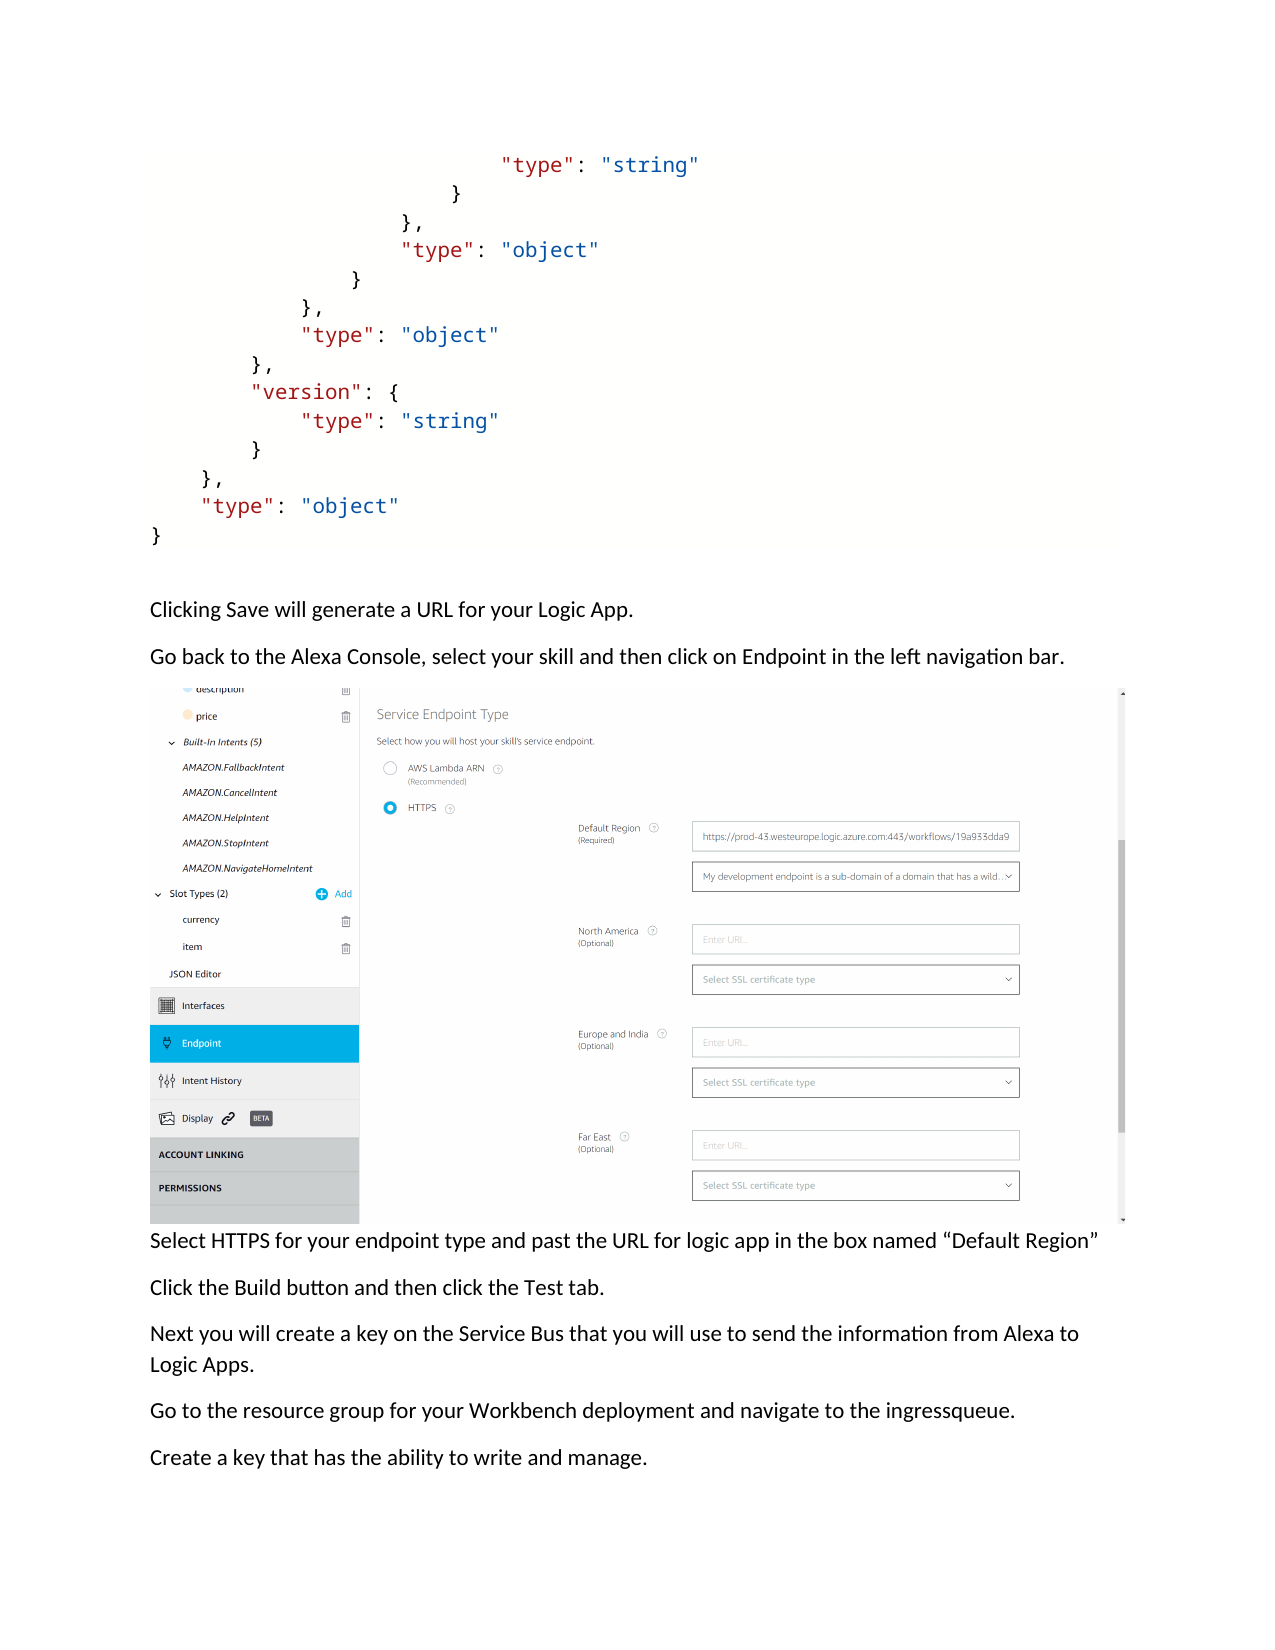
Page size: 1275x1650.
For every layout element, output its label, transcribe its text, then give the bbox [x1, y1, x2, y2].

text }, [150, 349, 1125, 377]
text }, [150, 207, 1125, 235]
text } [150, 520, 1125, 548]
text Next you will create a key on the Service Bus that you will use to send the information from Alexa to Logic Apps. [150, 1319, 1125, 1378]
text Create a key that has the ability to write and manage. [150, 1443, 1125, 1471]
text "type": "object" [150, 235, 1125, 264]
text }, [150, 292, 1125, 321]
text }, [150, 463, 1125, 491]
text Click the Build button and then click the Test tab. [150, 1273, 1125, 1301]
text } [150, 178, 1125, 207]
text } [150, 264, 1125, 292]
text "type": "object" [150, 321, 1125, 349]
text "type": "string" [150, 150, 1125, 178]
text Select HTTPS for your endpoint type and past the URL for logic app in the box named “Default Region” [150, 1224, 1125, 1254]
text Go back to the Alexa Console, select your skill and then click on Endpoint in the left navigation bar. [150, 642, 1125, 670]
picture [150, 688, 1125, 1224]
text "version": { [150, 377, 1125, 406]
text } [150, 434, 1125, 463]
text "type": "object" [150, 491, 1125, 520]
text Go to the resource group for your Workbench deployment and navigate to the ingressqueue. [150, 1397, 1125, 1424]
text Clicking Save will generate a URL for your Logic App. [150, 595, 1125, 623]
text "type": "string" [150, 406, 1125, 434]
